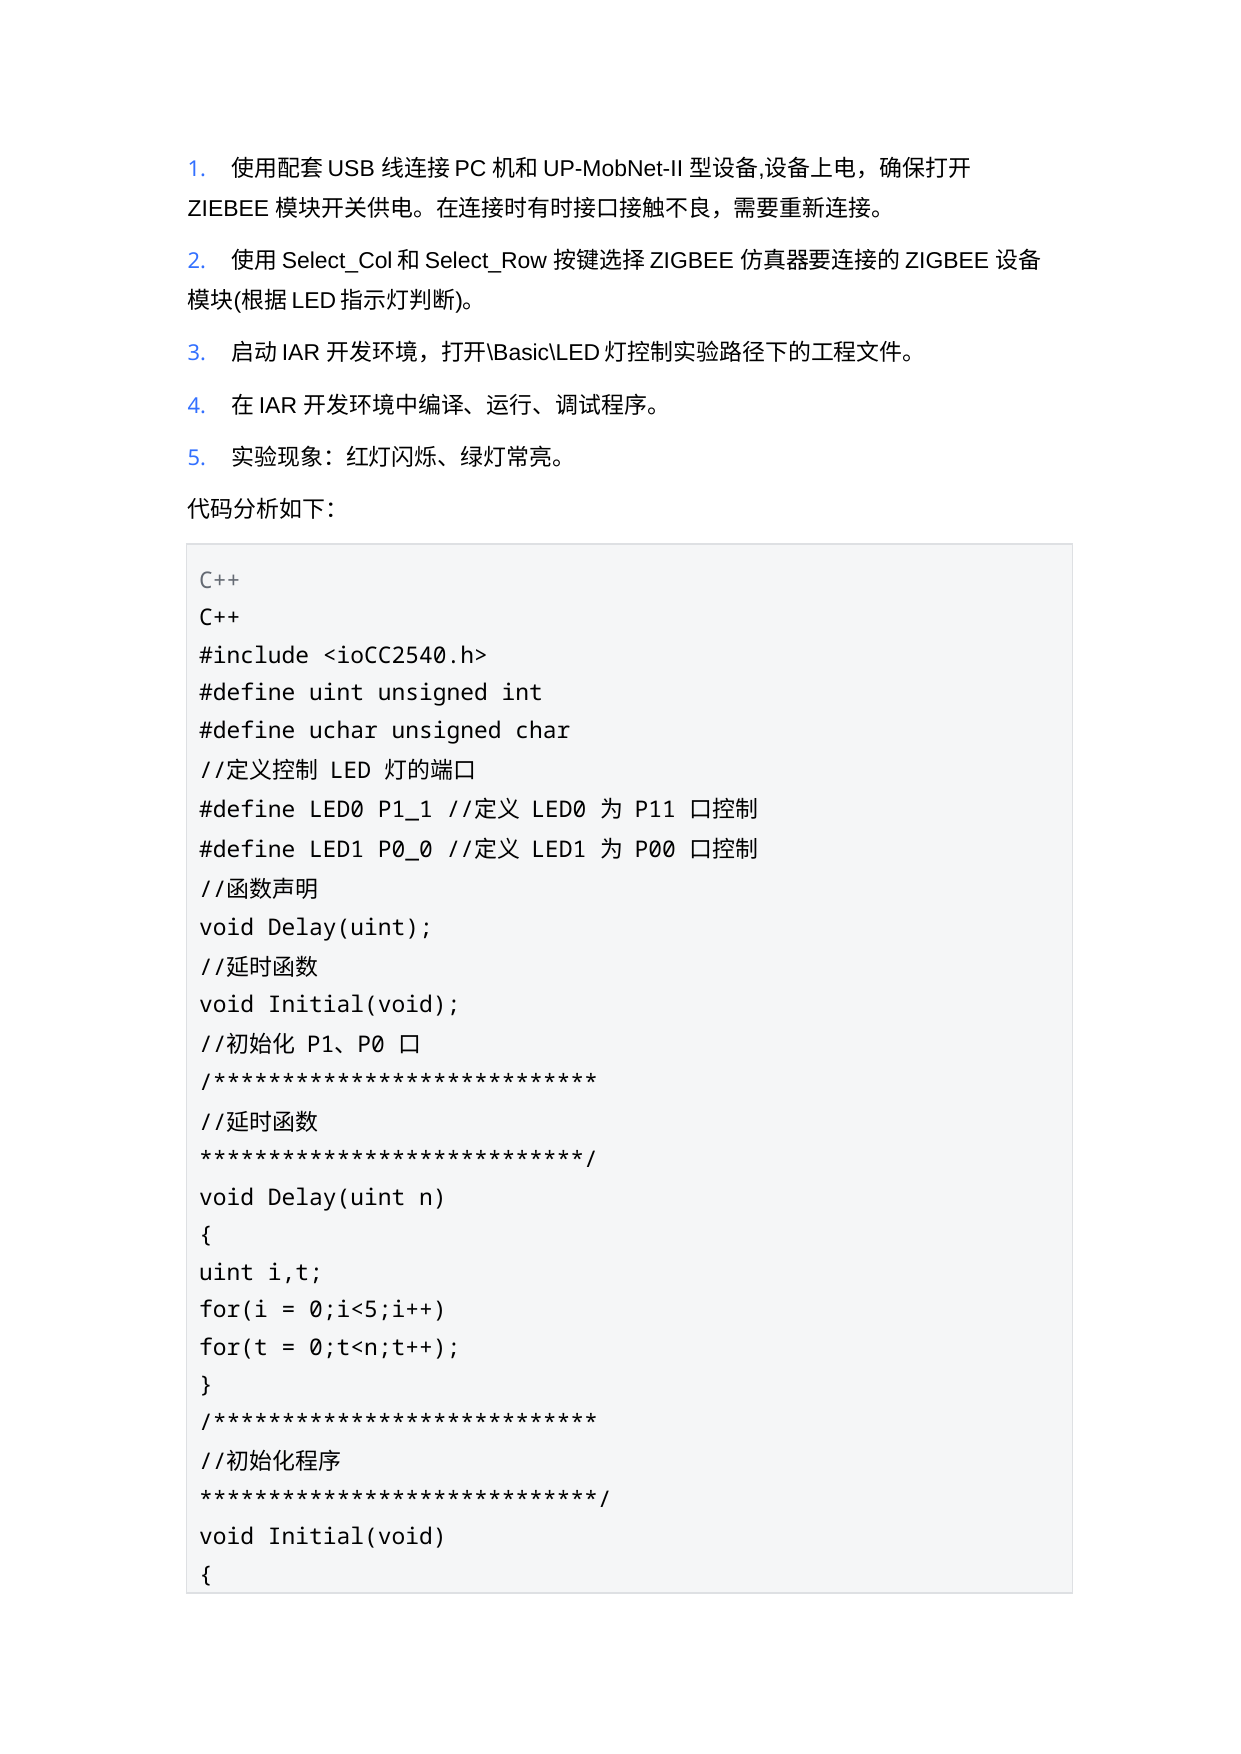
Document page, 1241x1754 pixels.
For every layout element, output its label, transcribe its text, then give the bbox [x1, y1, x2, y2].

list 启动IAR 开发环境，打开\Basic\LED灯控制实验路径下的工程文件。 [187, 334, 1053, 367]
list 实验现象：红灯闪烁、绿灯常亮。 [187, 439, 1053, 472]
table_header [187, 545, 1072, 1592]
list 使用Select_Col和Select_Row 按键选择ZIGBEE 仿真器要连接的ZIGBEE 设备模块(根据LED指示灯判断)。 [187, 242, 1053, 315]
list 在IAR 开发环境中编译、运行、调试程序。 [187, 386, 1053, 420]
list 使用配套USB 线连接PC 机和UP-MobNet-II 型设备,设备上电，确保打开ZIEBEE 模块开关供电。在连接时有时接口接触不良，需要重新连接。 [187, 150, 1053, 223]
text 代码分析如下： [187, 491, 1053, 524]
